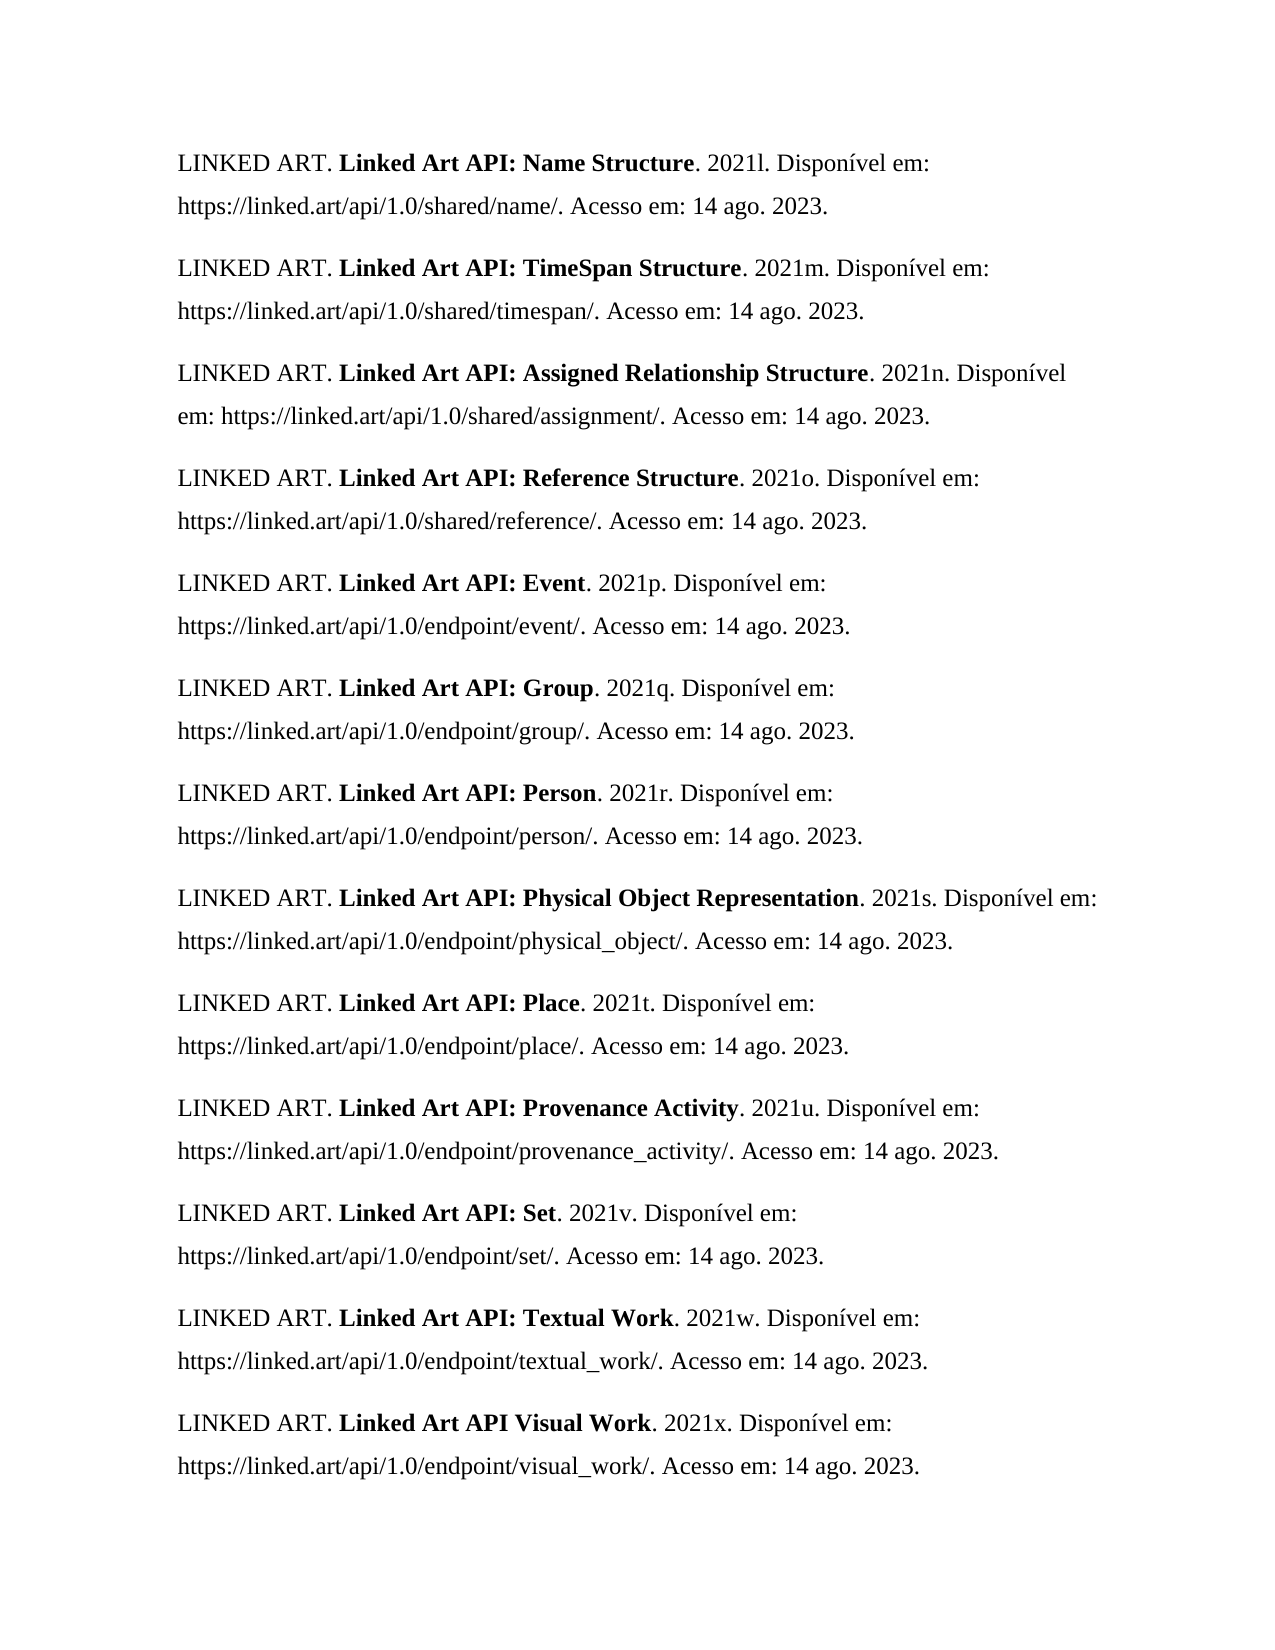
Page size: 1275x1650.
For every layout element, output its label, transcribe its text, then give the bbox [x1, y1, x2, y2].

text LINKED ART. Linked Art API: TimeSpan Structure. 2021m. Disponível em: https://linked.art/api/1.0/shared/timespan/. Acesso em: 14 ago. 2023. [177, 253, 1098, 324]
text LINKED ART. Linked Art API: Provenance Activity. 2021u. Disponível em: https://linked.art/api/1.0/endpoint/provenance_activity/. Acesso em: 14 ago. 2023. [177, 1093, 1098, 1164]
text LINKED ART. Linked Art API: Textual Work. 2021w. Disponível em: https://linked.art/api/1.0/endpoint/textual_work/. Acesso em: 14 ago. 2023. [177, 1303, 1098, 1374]
text LINKED ART. Linked Art API: Physical Object Representation. 2021s. Disponível em: https://linked.art/api/1.0/endpoint/physical_object/. Acesso em: 14 ago. 2023. [177, 883, 1098, 954]
text LINKED ART. Linked Art API: Reference Structure. 2021o. Disponível em: https://linked.art/api/1.0/shared/reference/. Acesso em: 14 ago. 2023. [177, 463, 1098, 534]
text LINKED ART. Linked Art API: Event. 2021p. Disponível em: https://linked.art/api/1.0/endpoint/event/. Acesso em: 14 ago. 2023. [177, 568, 1098, 639]
text LINKED ART. Linked Art API: Group. 2021q. Disponível em: https://linked.art/api/1.0/endpoint/group/. Acesso em: 14 ago. 2023. [177, 673, 1098, 744]
text LINKED ART. Linked Art API: Person. 2021r. Disponível em: https://linked.art/api/1.0/endpoint/person/. Acesso em: 14 ago. 2023. [177, 778, 1098, 849]
text LINKED ART. Linked Art API: Name Structure. 2021l. Disponível em: https://linked.art/api/1.0/shared/name/. Acesso em: 14 ago. 2023. [177, 148, 1098, 219]
text LINKED ART. Linked Art API: Place. 2021t. Disponível em: https://linked.art/api/1.0/endpoint/place/. Acesso em: 14 ago. 2023. [177, 988, 1098, 1059]
text LINKED ART. Linked Art API: Set. 2021v. Disponível em: https://linked.art/api/1.0/endpoint/set/. Acesso em: 14 ago. 2023. [177, 1198, 1098, 1269]
text LINKED ART. Linked Art API: Assigned Relationship Structure. 2021n. Disponível em: https://linked.art/api/1.0/shared/assignment/. Acesso em: 14 ago. 2023. [177, 358, 1098, 429]
text LINKED ART. Linked Art API Visual Work. 2021x. Disponível em: https://linked.art/api/1.0/endpoint/visual_work/. Acesso em: 14 ago. 2023. [177, 1408, 1098, 1479]
